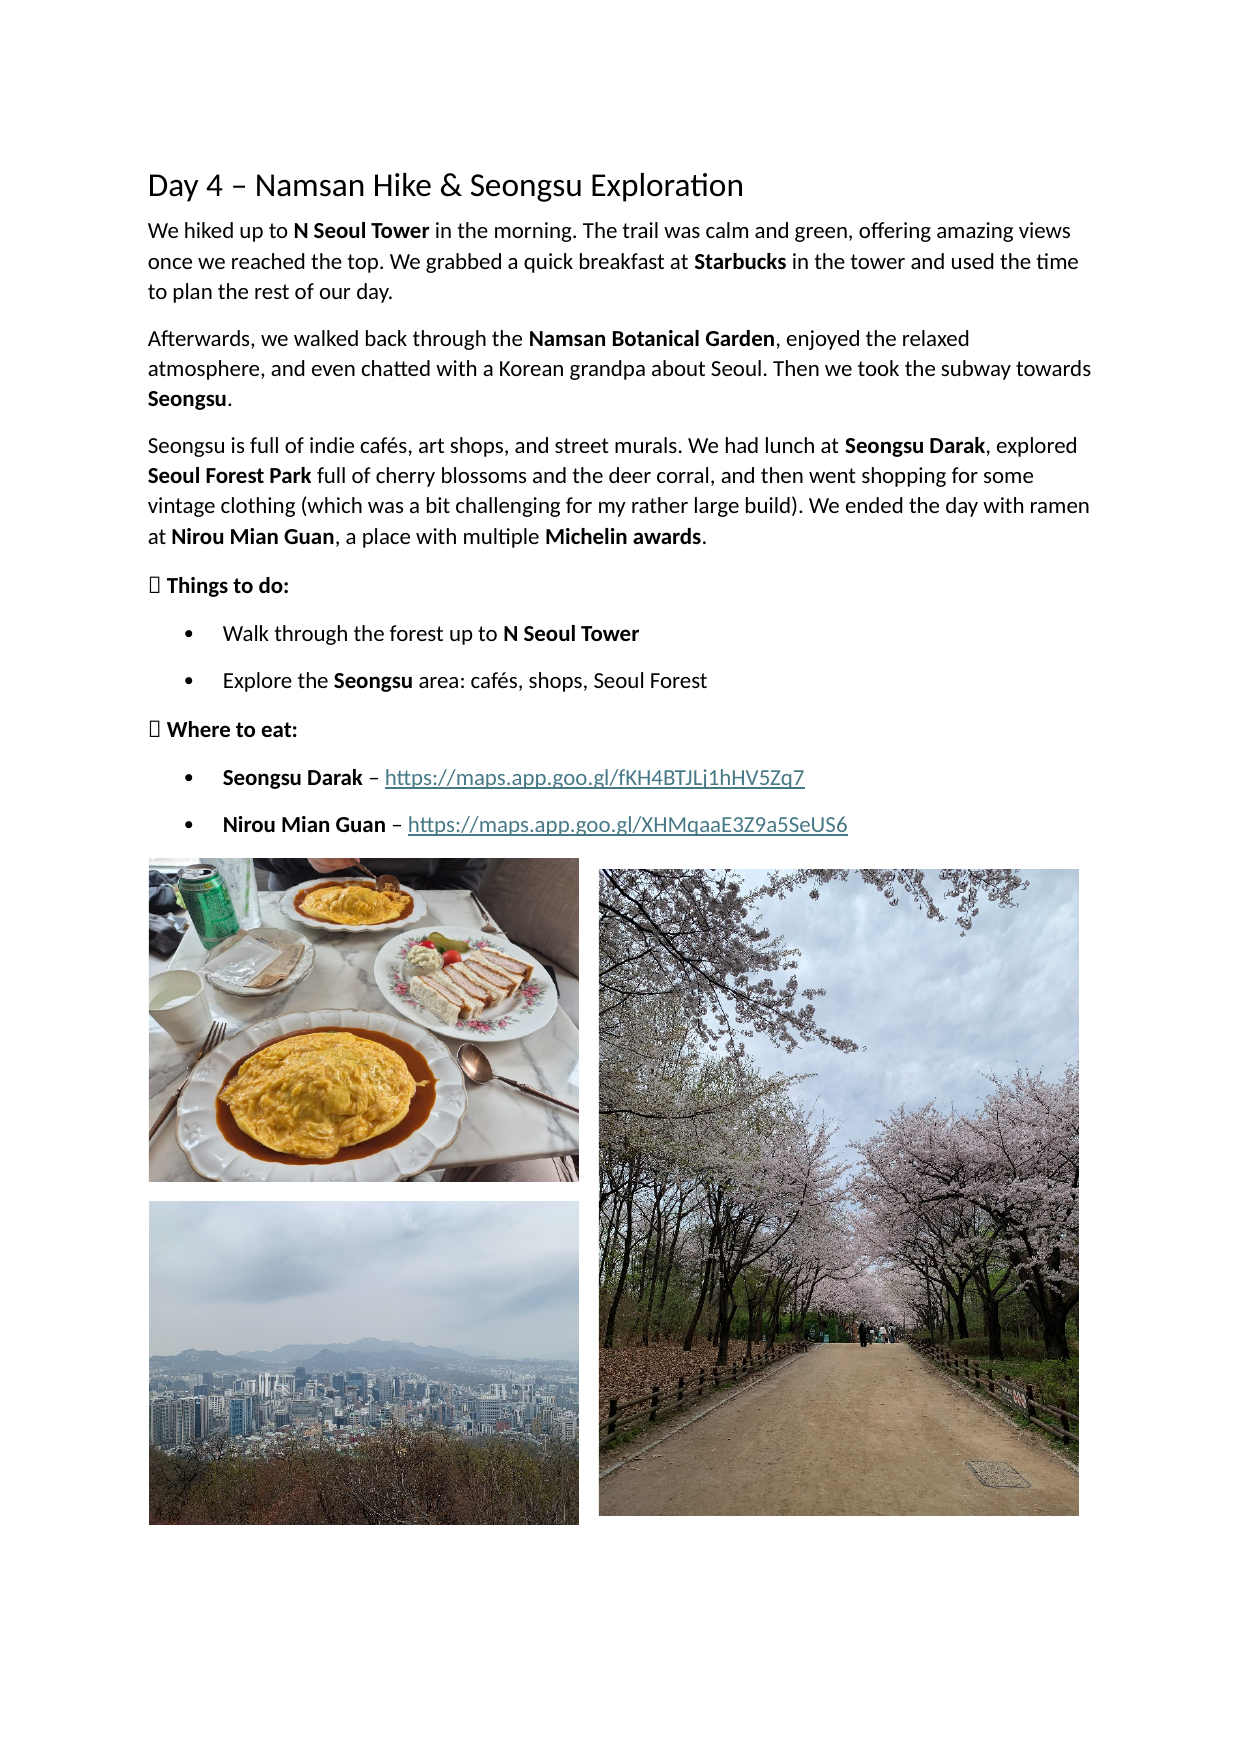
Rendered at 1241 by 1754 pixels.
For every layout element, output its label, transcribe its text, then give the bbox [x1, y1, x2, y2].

text Afterwards, we walked back through the Namsan Botanical Garden, enjoyed the relaxed atmosphere, and even chatted with a Korean grandpa about Seoul. Then we took the subway towards Seongsu. [148, 324, 1093, 412]
picture [597, 869, 1079, 1514]
list Nirou Mian Guan – https://maps.app.goo.gl/XHMqaaE3Z9a5SeUS6 [185, 810, 1093, 838]
list Seongsu Darak – https://maps.app.goo.gl/fKH4BTJLj1hHV5Zq7 [185, 763, 1093, 791]
text We hiked up to N Seoul Tower in the morning. The trail was calm and green, offering amazing views once we reached the top. We grabbed a quick breakfast at Starbucks in the tower and used the time to plan the rest of our day. [148, 217, 1093, 305]
text Seongsu is full of indie cafés, art shops, and street murals. We had lunch at Seongsu Darak, explored Seoul Forest Park full of cherry blossoms and the deer corral, and then went shopping for some vintage clothing (which was a bit challenging for my rather large build). We ended the day with ramen at Nirou Mian Guan, a place with multiple Michelin awards. [148, 431, 1093, 550]
subtitle Day 4 – Namsan Hike & Seongsu Exploration [148, 164, 1093, 205]
list Explore the Seongsu area: cafés, shops, Seoul Forest [185, 666, 1093, 694]
text 🍜 Where to eat: [148, 713, 1093, 744]
picture [147, 1201, 579, 1524]
list Walk through the forest up to N Seoul Tower [185, 619, 1093, 647]
text 💡 Things to do: [148, 569, 1093, 600]
picture [147, 858, 579, 1181]
